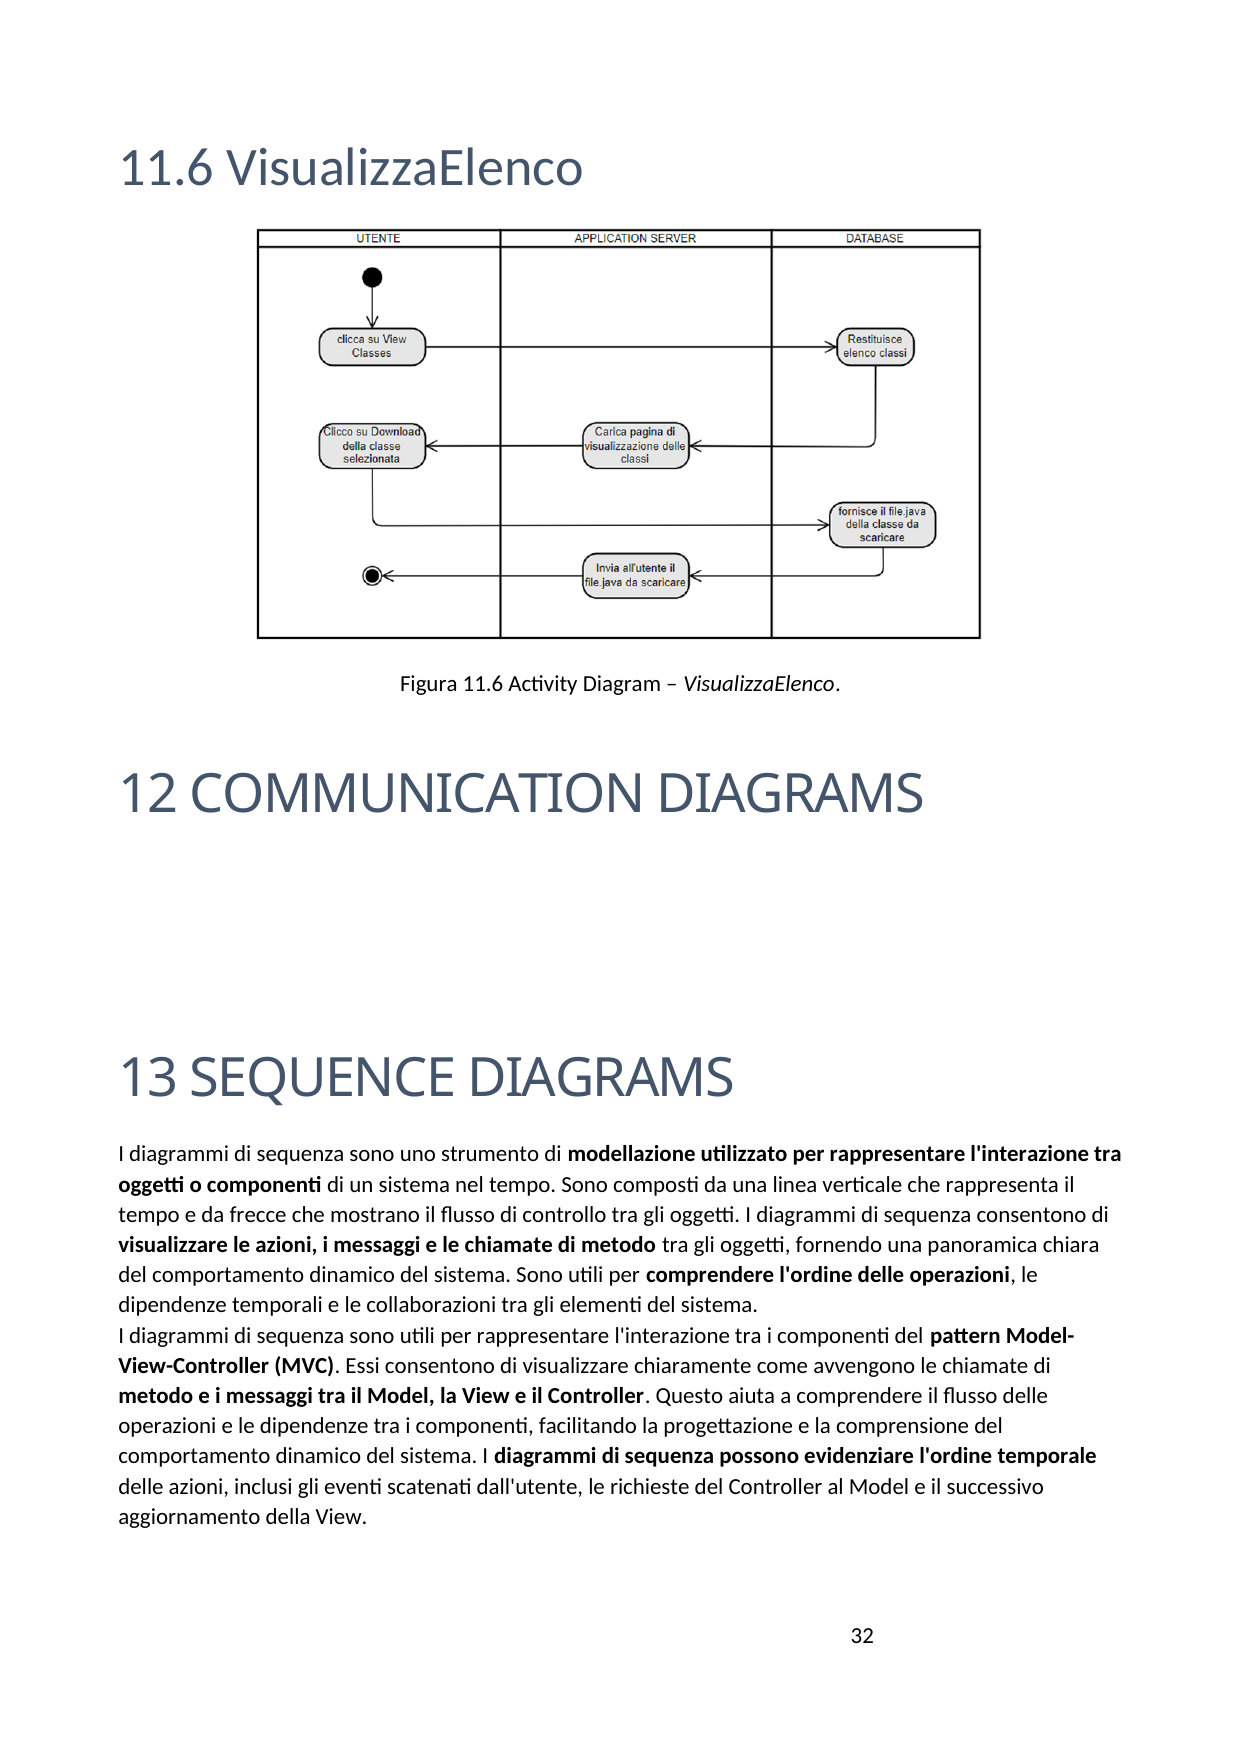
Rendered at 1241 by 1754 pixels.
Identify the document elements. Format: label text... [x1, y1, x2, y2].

title 13 SEQUENCE DIAGRAMS [118, 1047, 1122, 1109]
text 11.6 VisualizzaElenco [118, 133, 1122, 199]
title 12 COMMUNICATION DIAGRAMS [118, 763, 1122, 825]
text I diagrammi di sequenza sono uno strumento di modellazione utilizzato per rappresentare l'interazione tra oggetti o componenti di un sistema nel tempo. Sono composti da una linea verticale che rappresenta il tempo e da frecce che mostrano il flusso di controllo tra gli oggetti. I diagrammi di sequenza consentono di visualizzare le azioni, i messaggi e le chiamate di metodo tra gli oggetti, fornendo una panoramica chiara del comportamento dinamico del sistema. Sono utili per comprendere l'ordine delle operazioni, le dipendenze temporali e le collaborazioni tra gli elementi del sistema. I diagrammi di sequenza sono utili per rappresentare l'interazione tra i componenti del pattern Model-View-Controller (MVC). Essi consentono di visualizzare chiaramente come avvengono le chiamate di metodo e i messaggi tra il Model, la View e il Controller. Questo aiuta a comprendere il flusso delle operazioni e le dipendenze tra i componenti, facilitando la progettazione e la comprensione del comportamento dinamico del sistema. I diagrammi di sequenza possono evidenziare l'ordine temporale delle azioni, inclusi gli eventi scatenati dall'utente, le richieste del Controller al Model e il successivo aggiornamento della View. [118, 1109, 1122, 1530]
text Figura 11.6 Activity Diagram – VisualizzaElenco. [118, 669, 1122, 697]
